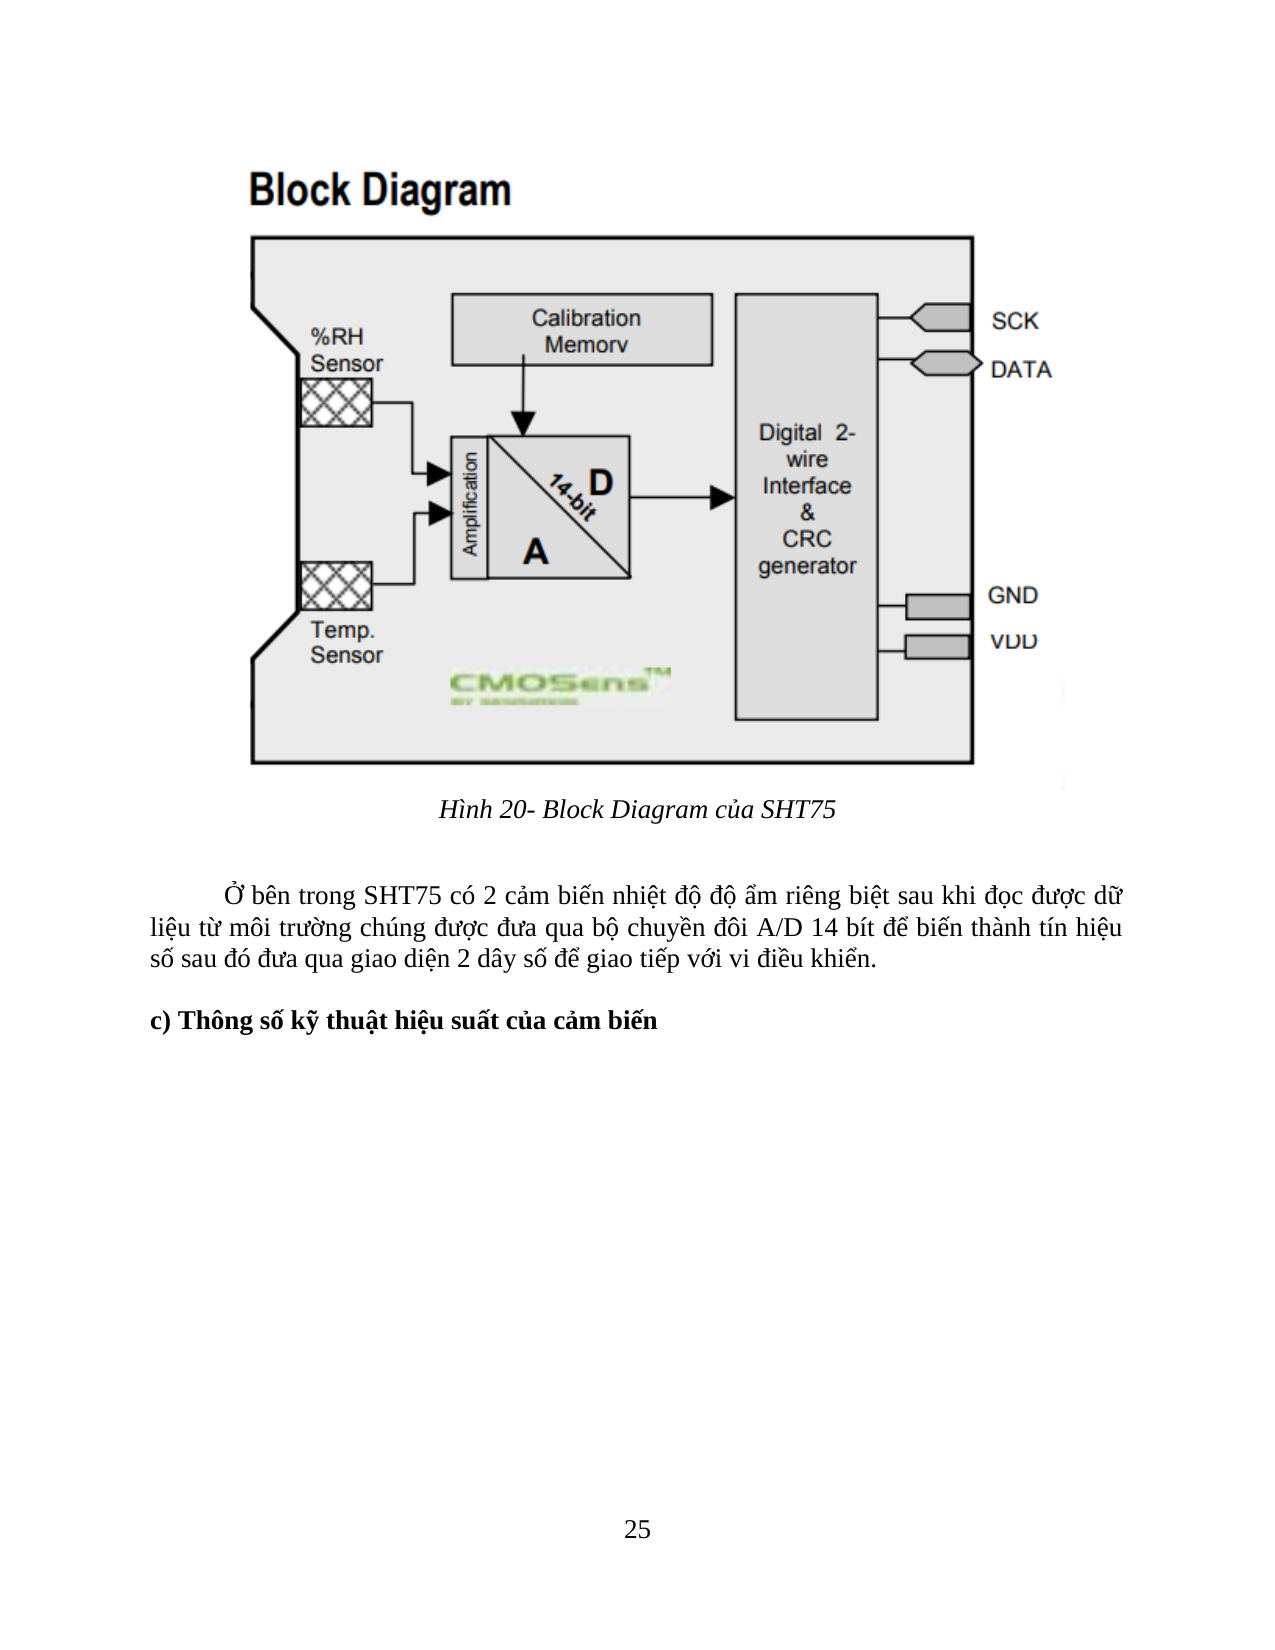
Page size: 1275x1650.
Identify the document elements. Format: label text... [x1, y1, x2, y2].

text Ở bên trong SHT75 có 2 cảm biến nhiệt độ độ ẩm riêng biệt sau khi đọc được dữ liệu từ môi trường chúng được đưa qua bộ chuyền đôi A/D 14 bít để biến thành tín hiệu số sau đó đưa qua giao diện 2 dây số để giao tiếp với vi điều khiển. [150, 879, 1125, 973]
text c) Thông số kỹ thuật hiệu suất của cảm biến [150, 1004, 1125, 1035]
picture [210, 150, 1065, 790]
text Hình 20- Block Diagram của SHT75 [150, 793, 1125, 824]
